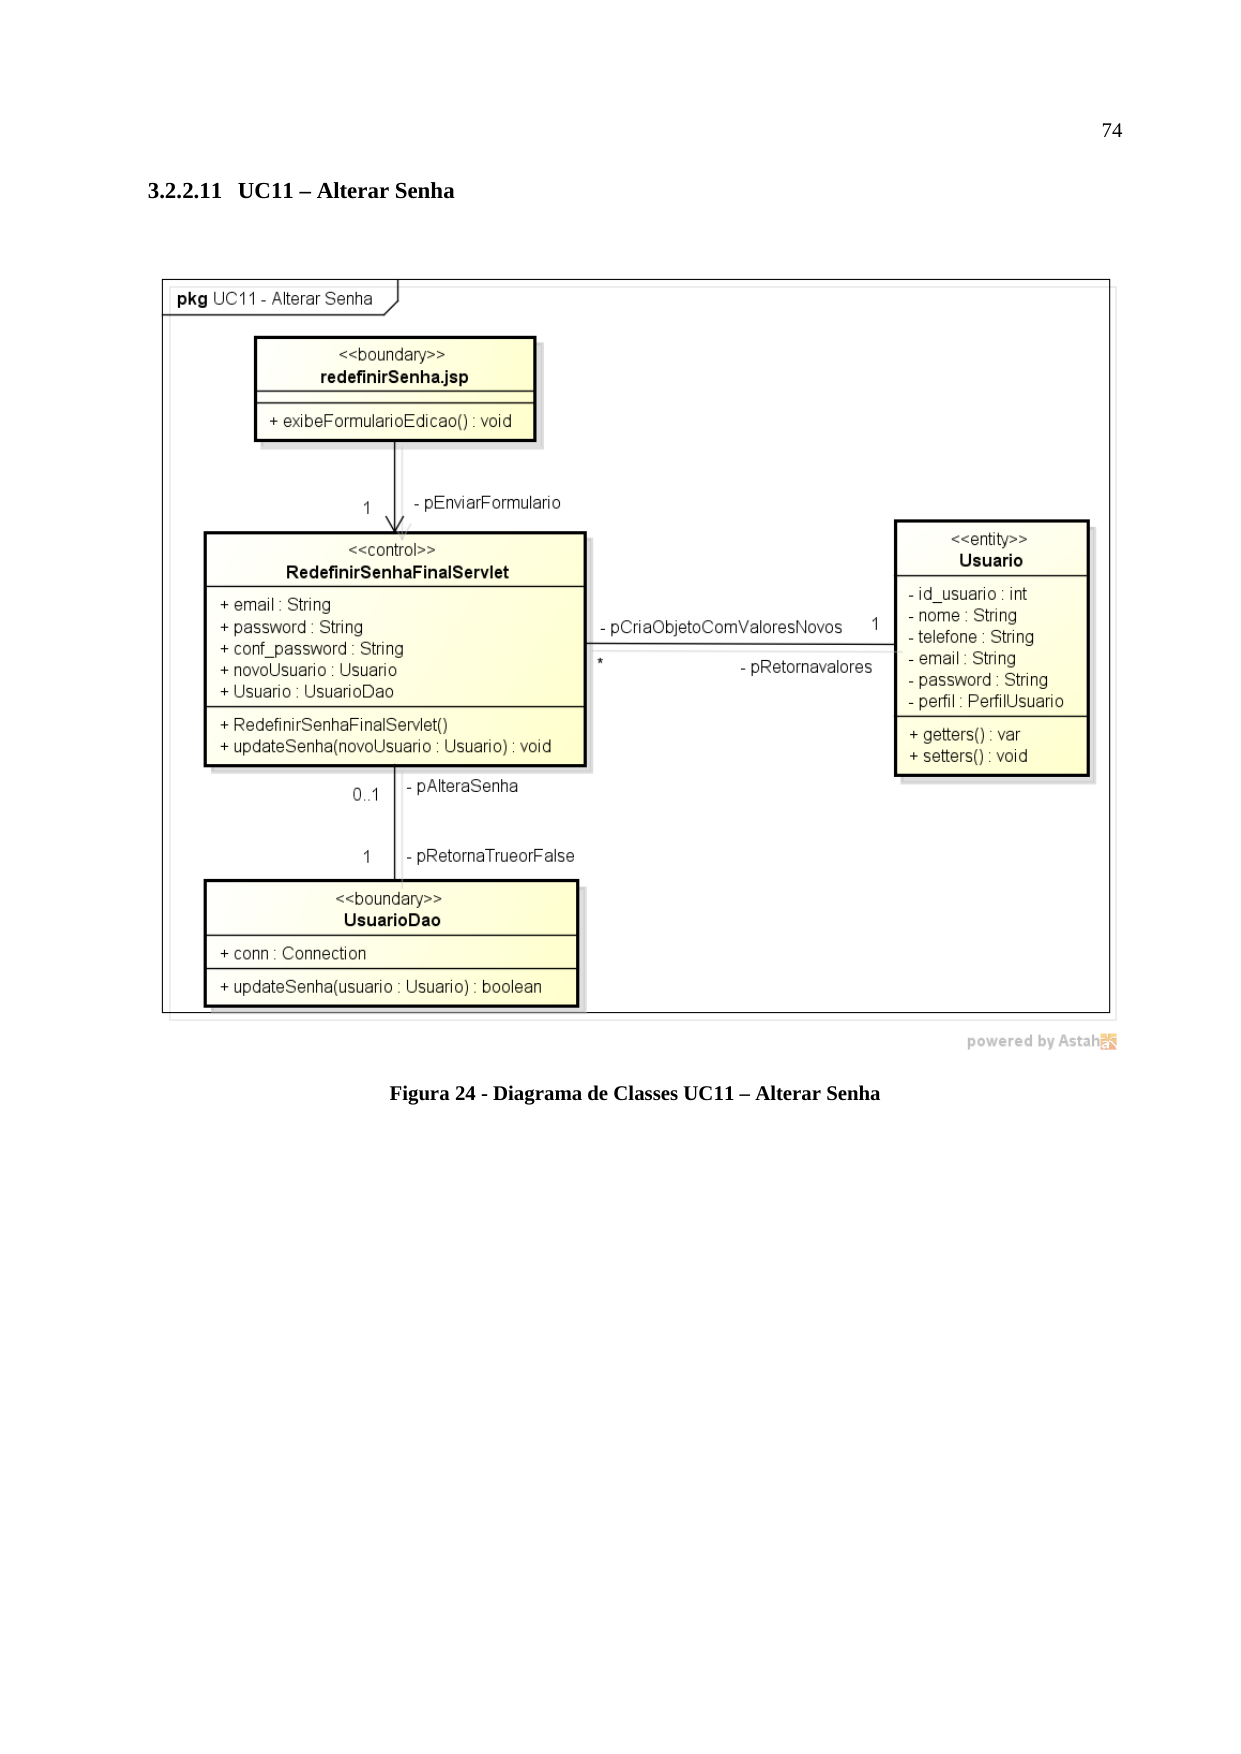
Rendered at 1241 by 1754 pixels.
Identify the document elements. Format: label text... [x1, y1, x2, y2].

subtitle UC11 – Alterar Senha [148, 177, 1122, 203]
picture [148, 266, 1122, 1055]
text Figura 24 - Diagrama de Classes UC11 – Alterar Senha [148, 1081, 1122, 1105]
